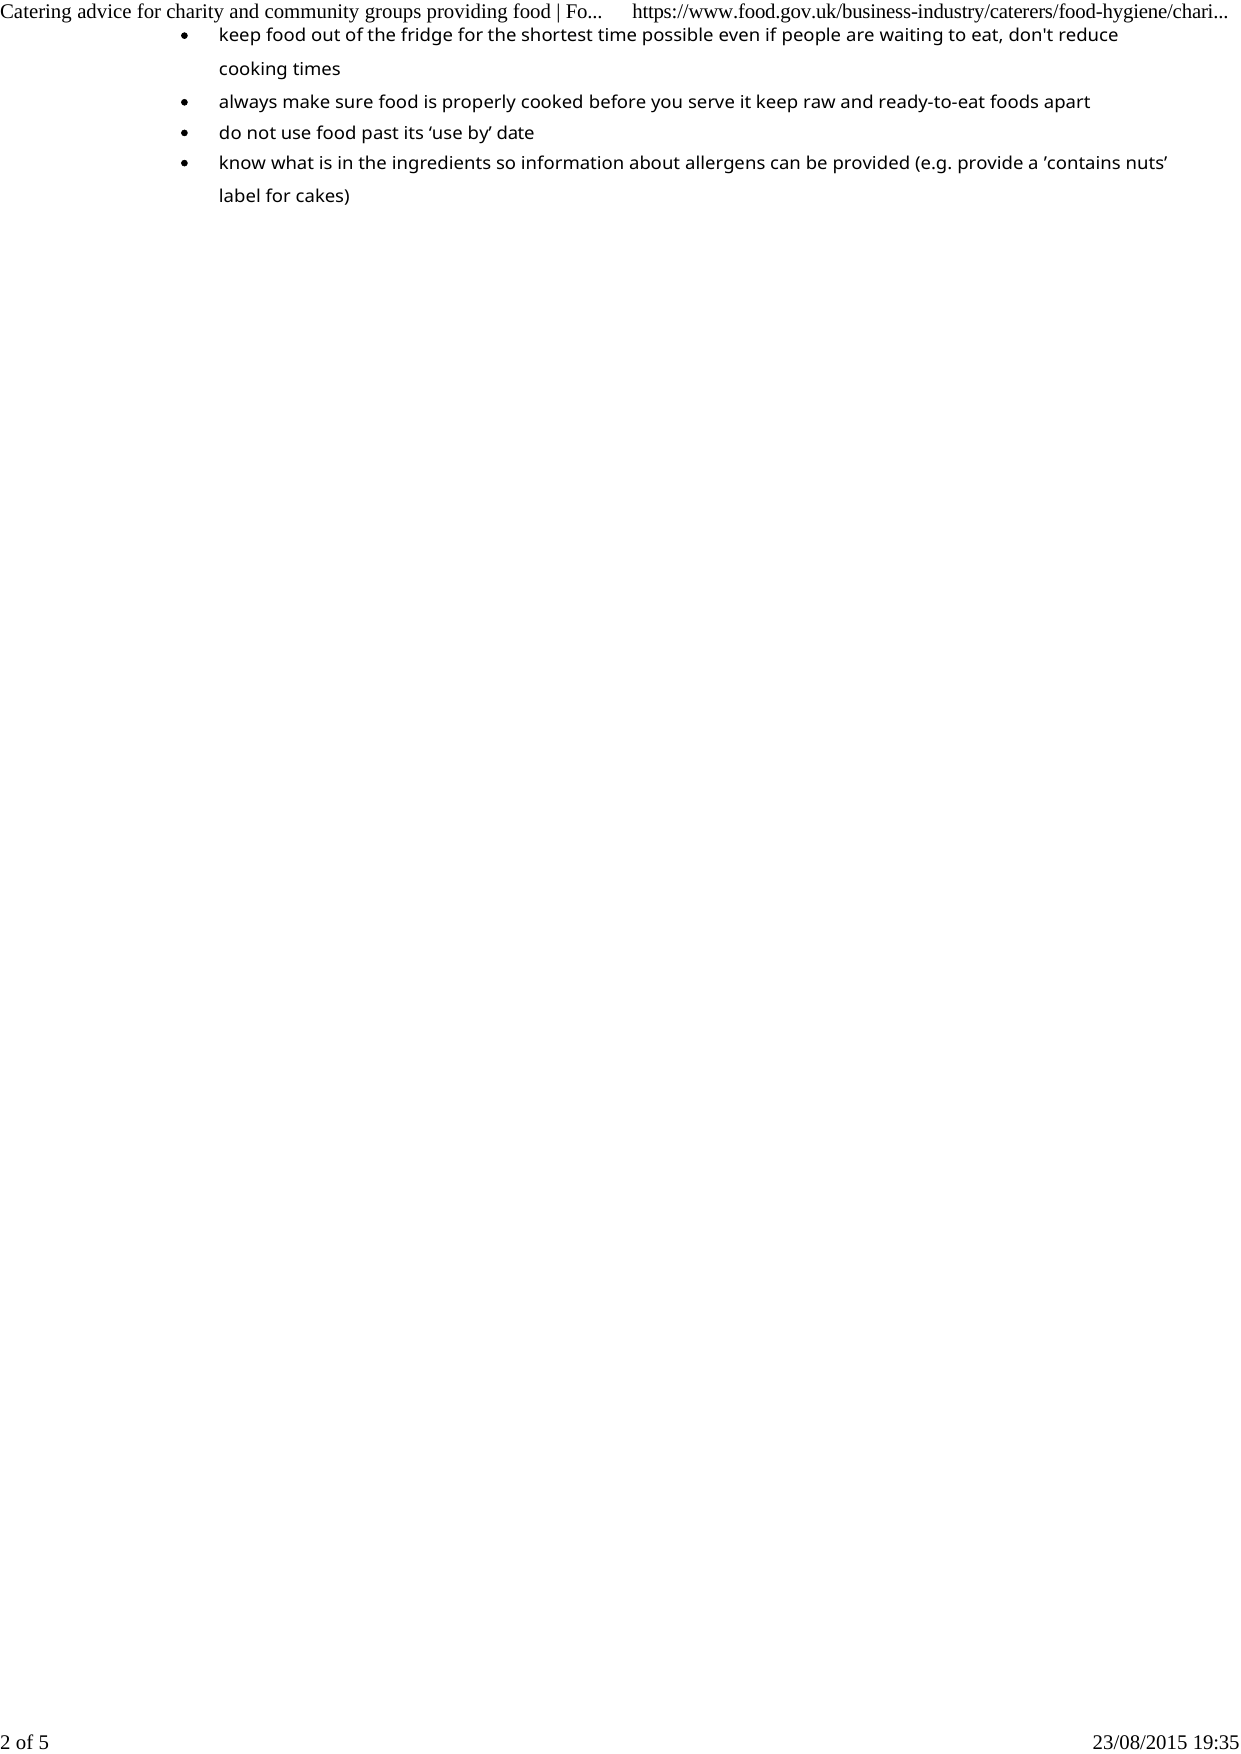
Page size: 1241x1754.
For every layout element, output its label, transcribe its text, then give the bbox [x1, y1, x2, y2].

list do not use food past its ‘use by’ date [181, 123, 1167, 143]
list keep food out of the fridge for the shortest time possible even if people are waiting to eat, don't reduce cooking times [181, 23, 1167, 80]
list know what is in the ingredients so information about allergens can be provided (e.g. provide a ’contains nuts’ label for cakes) [181, 150, 1167, 207]
list always make sure food is properly cooked before you serve it keep raw and ready-to-eat foods apart [181, 89, 1167, 114]
